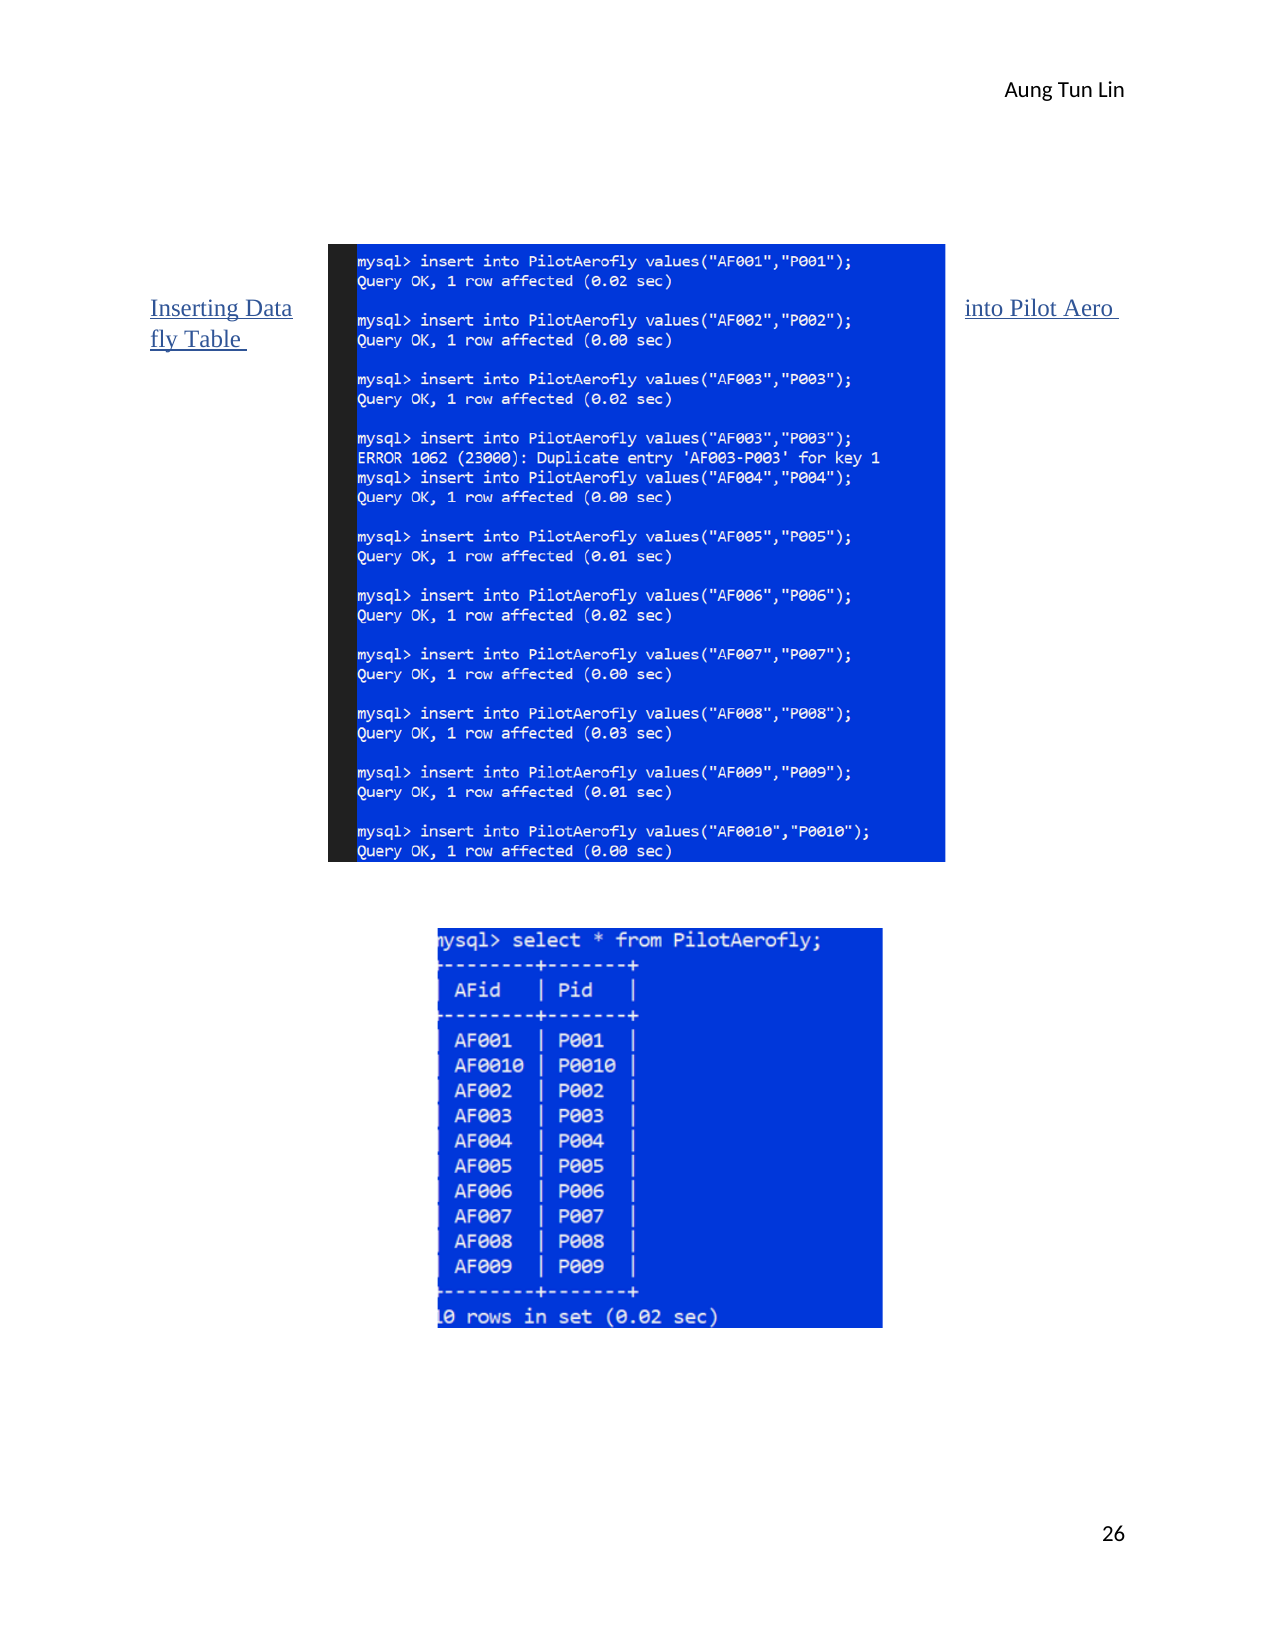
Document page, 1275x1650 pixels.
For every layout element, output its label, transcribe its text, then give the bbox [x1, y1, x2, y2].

subtitle Inserting Data into Pilot Aero fly Table [150, 293, 326, 353]
subtitle Inserting Data into Pilot Aero fly Table [945, 293, 1125, 353]
picture [326, 244, 945, 861]
picture [435, 928, 882, 1326]
